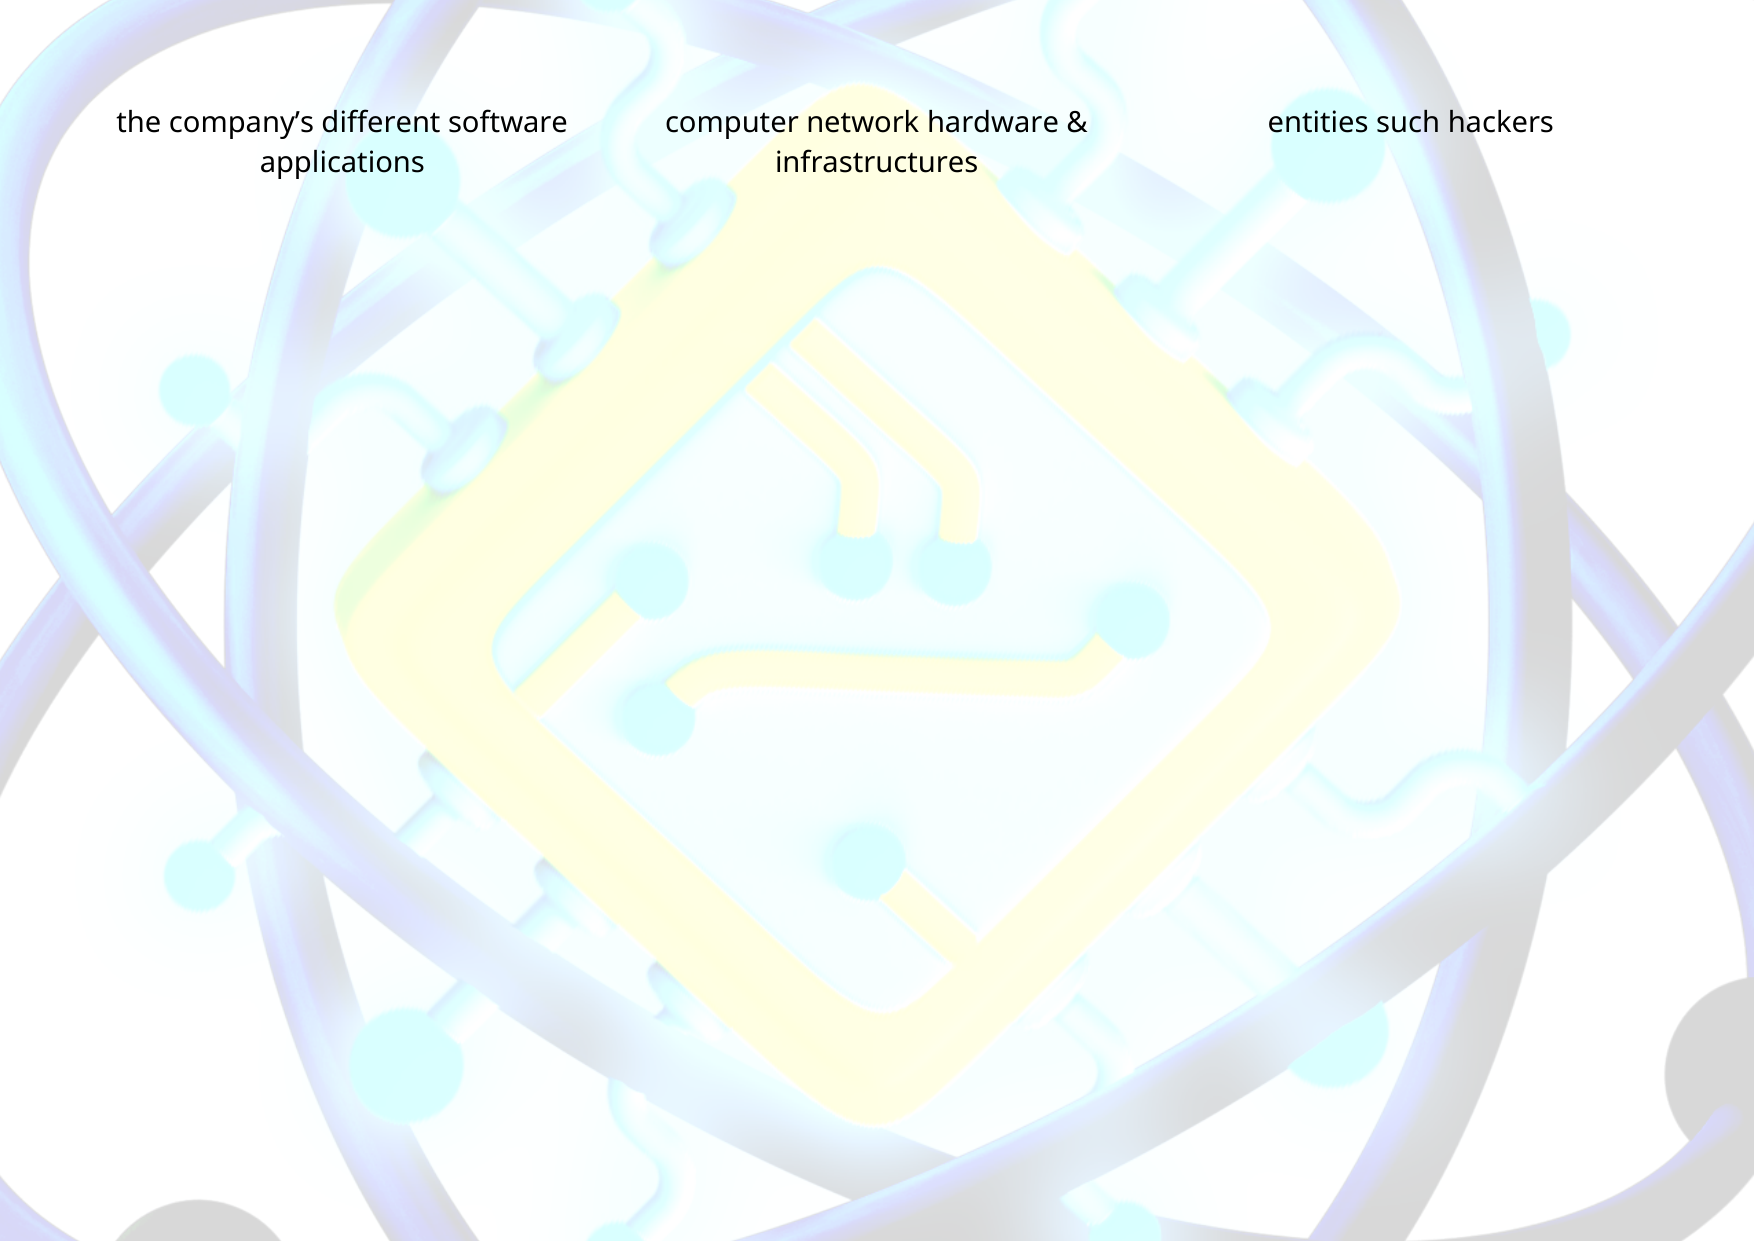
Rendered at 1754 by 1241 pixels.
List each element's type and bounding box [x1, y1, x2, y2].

table_cell [1144, 102, 1678, 181]
table_cell [75, 102, 609, 181]
table_cell [609, 102, 1143, 181]
